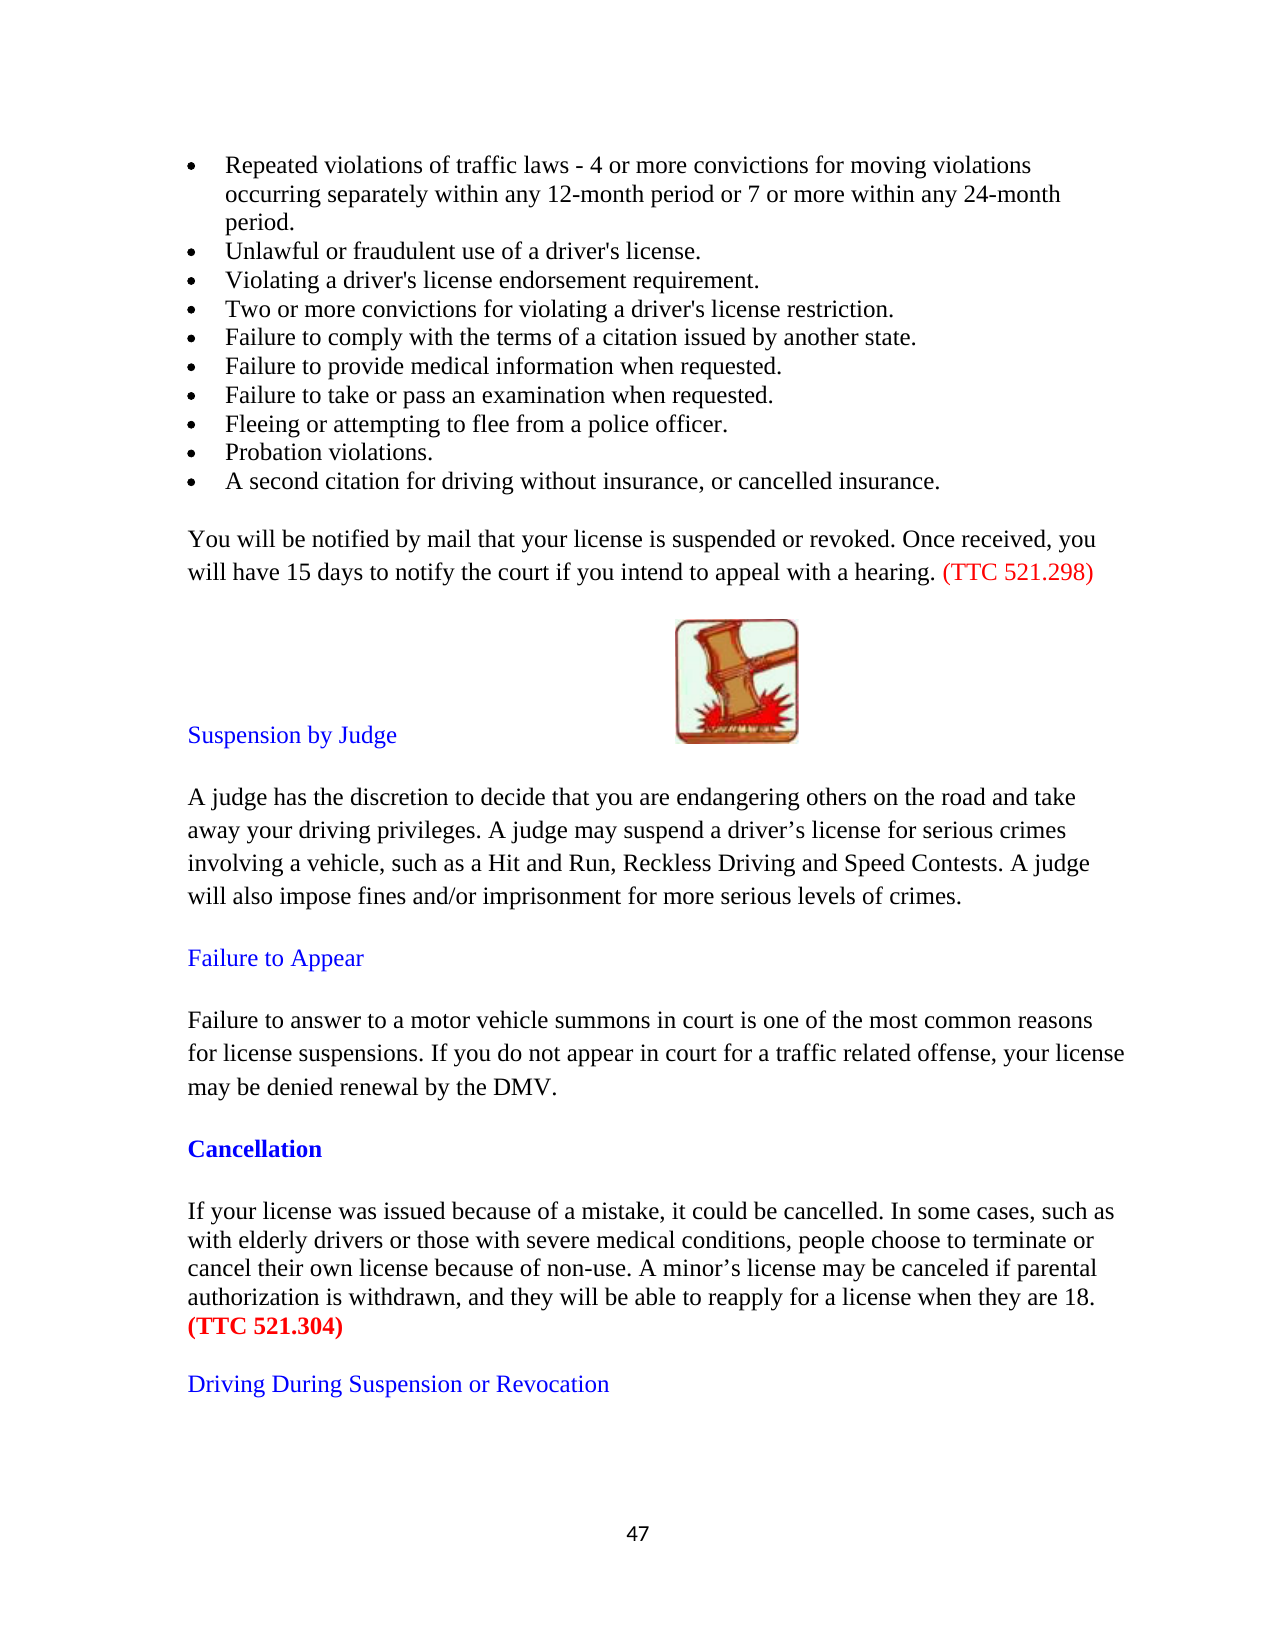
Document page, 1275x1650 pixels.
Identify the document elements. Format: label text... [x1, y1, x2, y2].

list Violating a driver's license endorsement requirement. [187, 265, 1125, 294]
list Repeated violations of traffic laws - 4 or more convictions for moving violations occurring separately within any 12-month period or 7 or more within any 24-month period. [187, 150, 1125, 236]
list Fleeing or attempting to flee from a police officer. [187, 409, 1125, 437]
text A judge has the discretion to decide that you are endangering others on the road and take away your driving privileges. A judge may suspend a driver’s license for serious crimes involving a vehicle, such as a Hit and Run, Reckless Driving and Speed Contests. A judge will also impose fines and/or imprisonment for more serious levels of crimes. [187, 782, 1125, 910]
text If your license was issued because of a mistake, it could be cancelled. In some cases, such as with elderly drivers or those with severe medical conditions, people choose to terminate or cancel their own license because of non-use. A minor’s license may be canceled if parental authorization is withdrawn, and they will be able to reapply for a license when they are 18. (TTC 521.304) [187, 1196, 1125, 1340]
list Probation violations. [187, 437, 1125, 466]
list Failure to provide medical information when requested. [187, 351, 1125, 380]
text Failure to Appear [187, 943, 1125, 972]
list Failure to comply with the terms of a citation issued by another state. [187, 322, 1125, 351]
text Driving During Suspension or Revocation [187, 1369, 1125, 1398]
subtitle Cancellation [187, 1134, 1125, 1162]
text Suspension by Judge [187, 619, 1125, 749]
list Two or more convictions for violating a driver's license restriction. [187, 294, 1125, 322]
list A second citation for driving without insurance, or cancelled insurance. [187, 466, 1125, 495]
text Failure to answer to a motor vehicle summons in court is one of the most common reasons for license suspensions. If you do not appear in court for a traffic related offense, your license may be denied renewal by the DMV. [187, 1006, 1125, 1100]
picture [675, 619, 799, 744]
list Failure to take or pass an examination when requested. [187, 380, 1125, 409]
text You will be notified by mail that your license is suspended or revoked. Once received, you will have 15 days to notify the court if you intend to appeal with a hearing. (TTC 521.298) [187, 524, 1125, 586]
list Unlawful or fraudulent use of a driver's license. [187, 236, 1125, 265]
